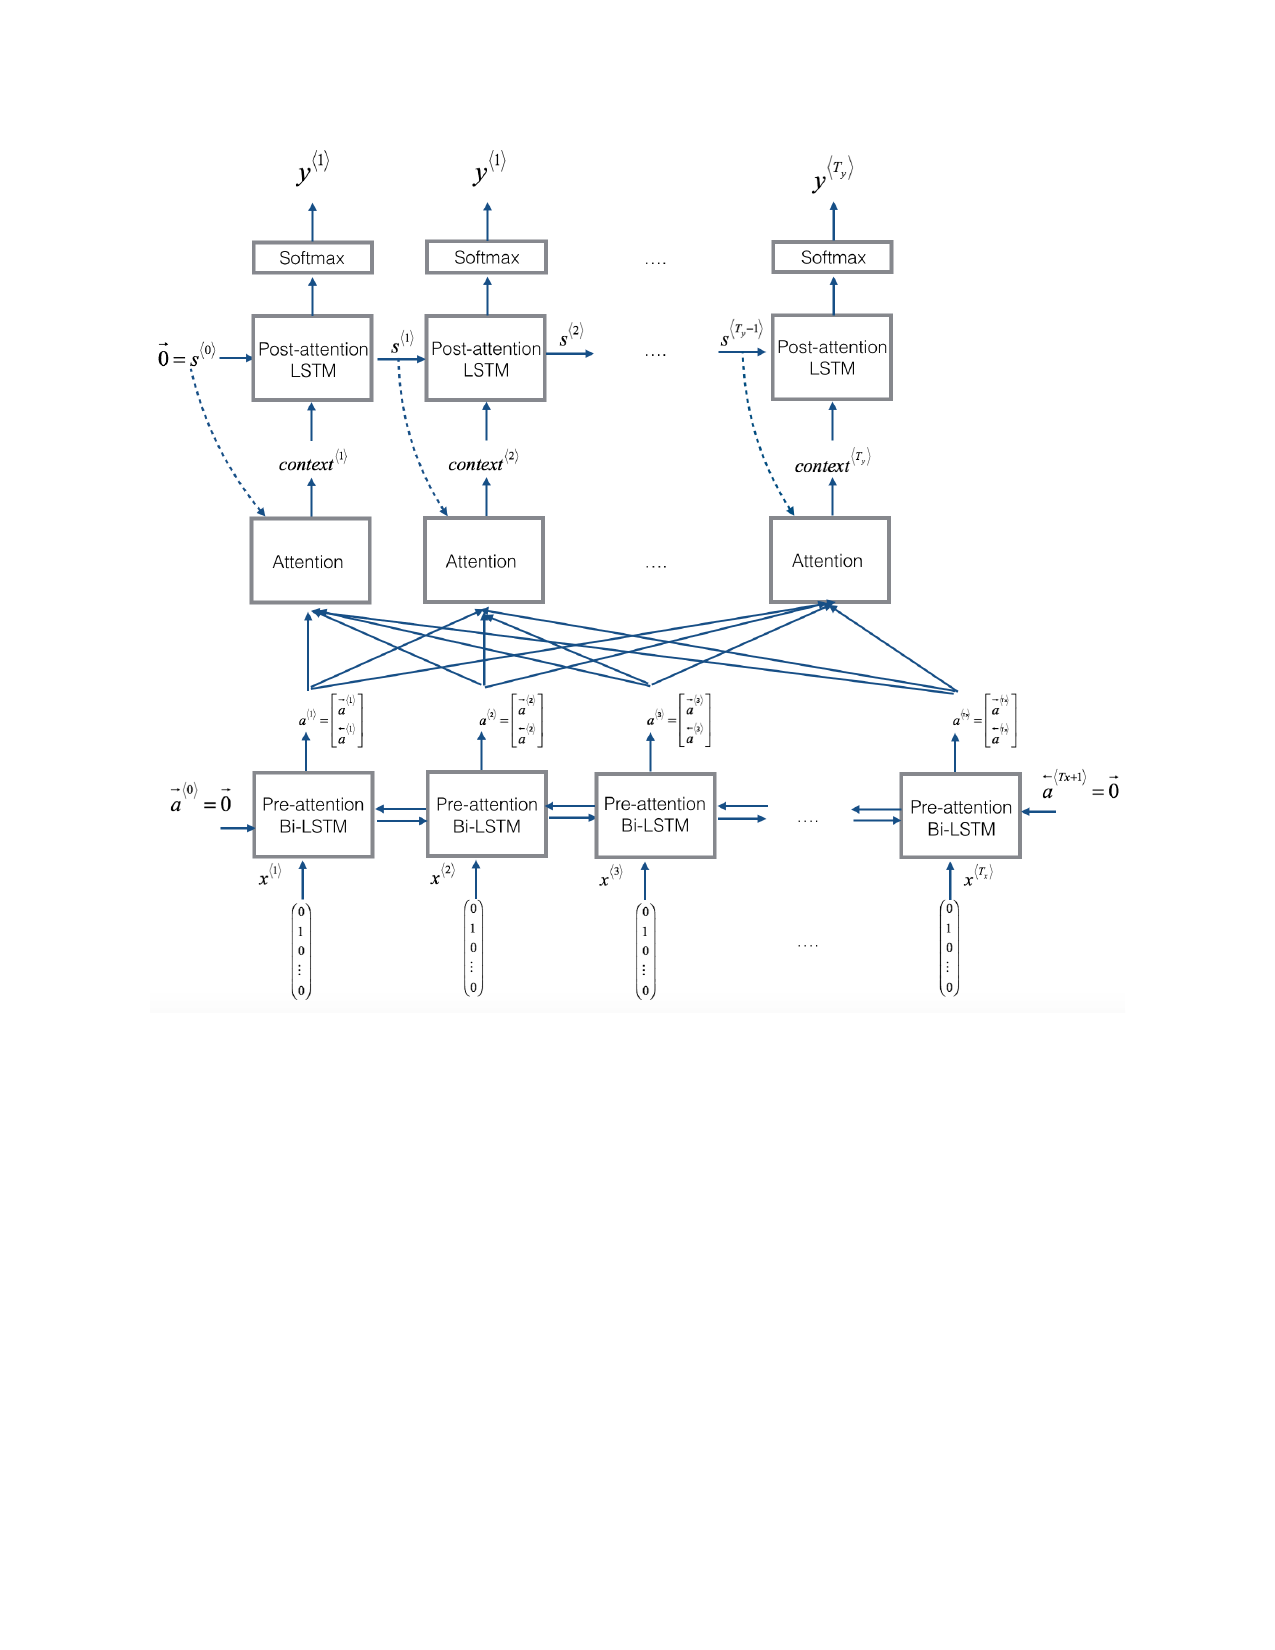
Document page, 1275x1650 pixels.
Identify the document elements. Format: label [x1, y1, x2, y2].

picture [150, 150, 1125, 1013]
